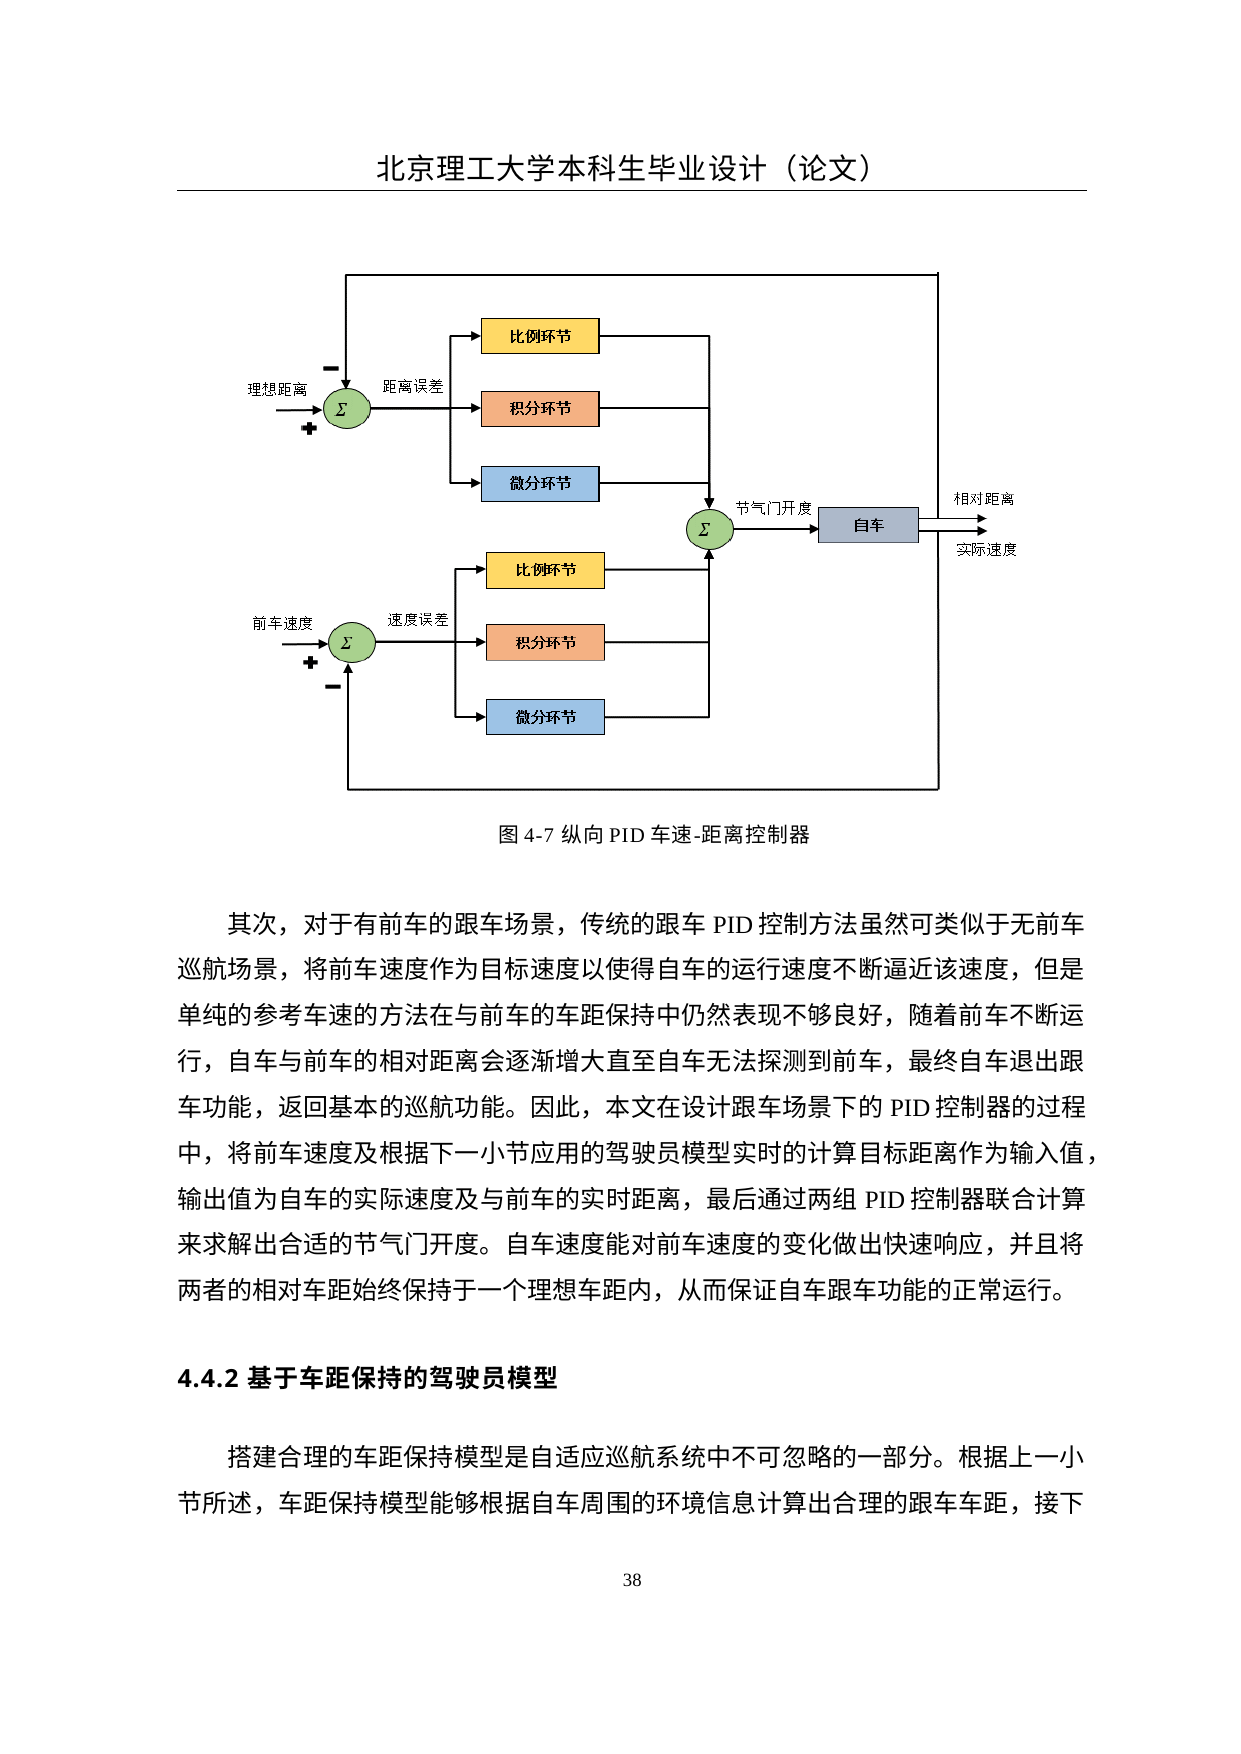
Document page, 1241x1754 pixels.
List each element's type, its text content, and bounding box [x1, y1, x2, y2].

text 图4-7 纵向PID车速-距离控制器 [177, 803, 1087, 849]
text 其次，对于有前车的跟车场景，传统的跟车PID控制方法虽然可类似于无前车巡航场景，将前车速度作为目标速度以使得自车的运行速度不断逼近该速度，但是单纯的参考车速的方法在与前车的车距保持中仍然表现不够良好，随着前车不断运行，自车与前车的相对距离会逐渐增大直至自车无法探测到前车，最终自车退出跟车功能，返回基本的巡航功能。因此，本文在设计跟车场景下的PID控制器的过程中，将前车速度及根据下一小节应用的驾驶员模型实时的计算目标距离作为输入值，输出值为自车的实际速度及与前车的实时距离，最后通过两组PID控制器联合计算来求解出合适的节气门开度。自车速度能对前车速度的变化做出快速响应，并且将两者的相对车距始终保持于一个理想车距内，从而保证自车跟车功能的正常运行。 [177, 894, 1087, 1307]
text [177, 1428, 1087, 1519]
picture [237, 258, 1027, 803]
subtitle 4.4.2 基于车距保持的驾驶员模型 [177, 1334, 1087, 1401]
